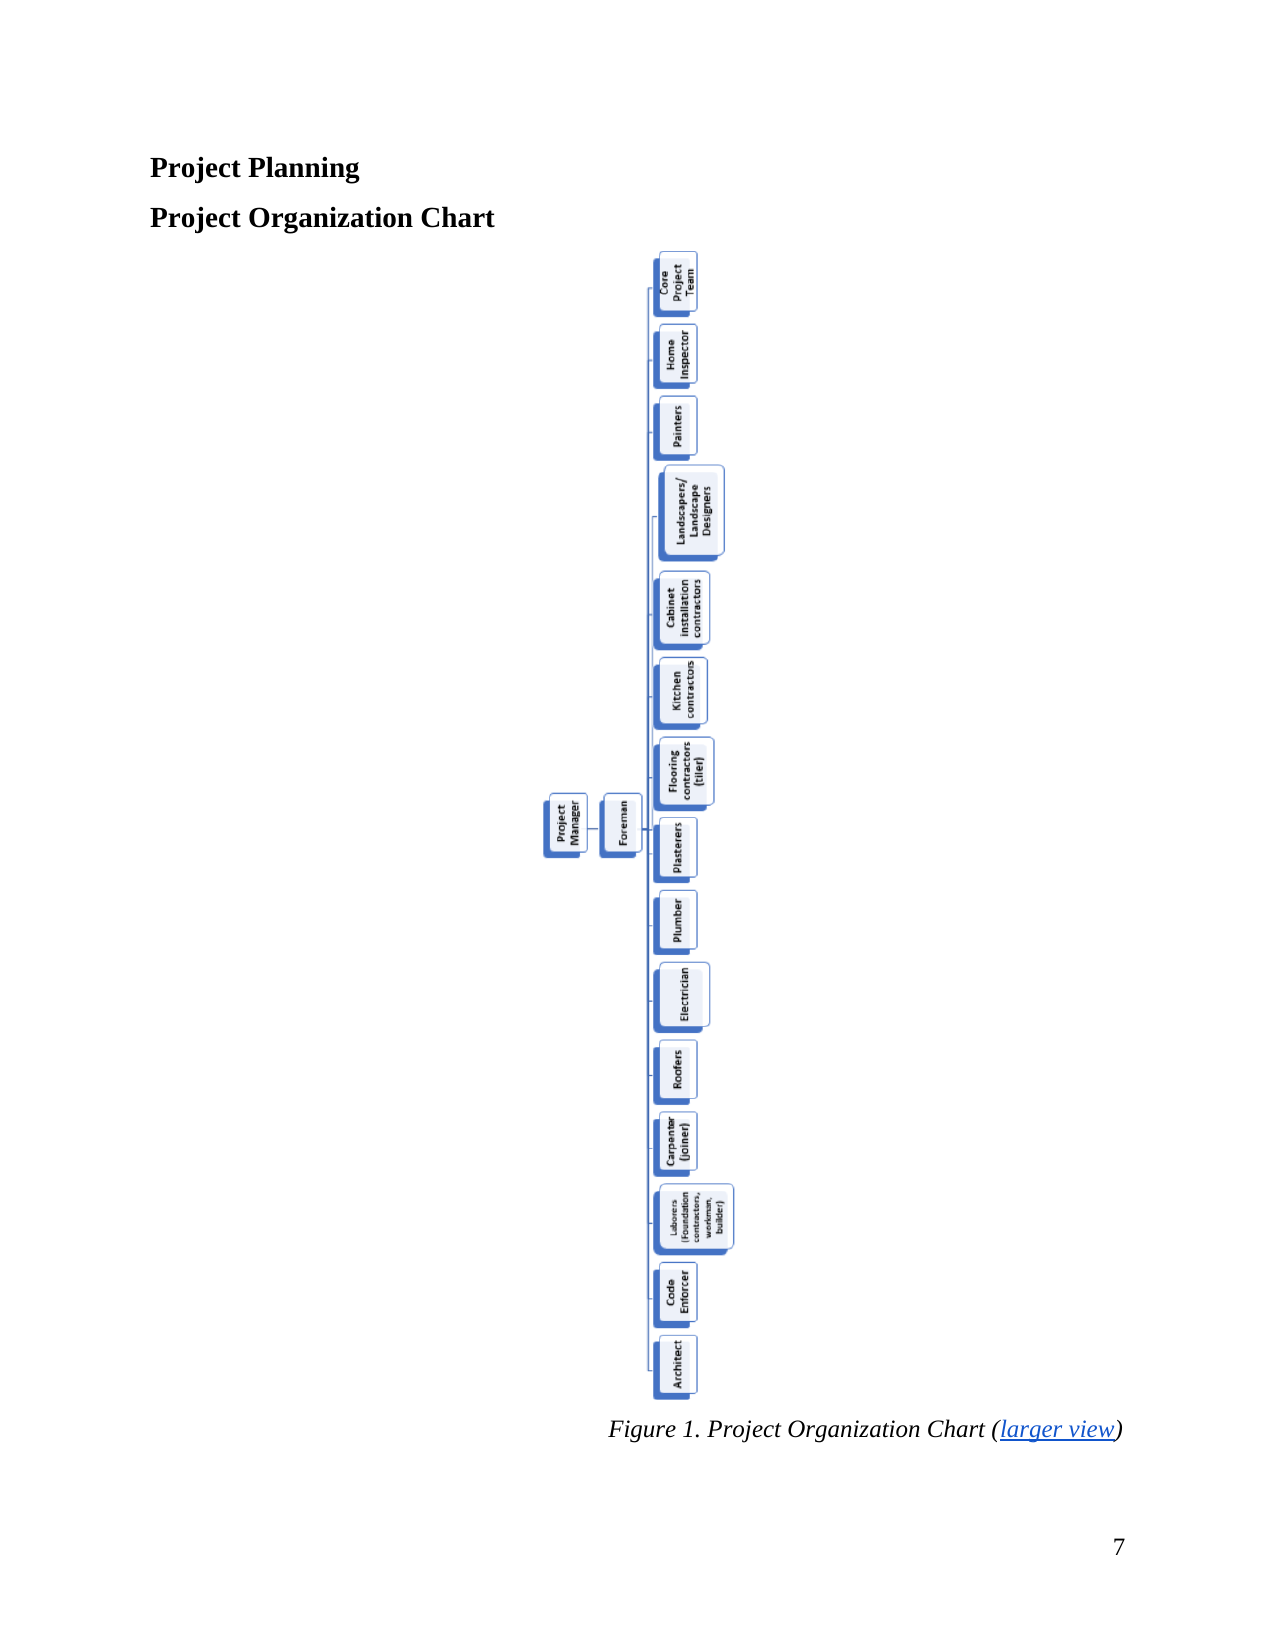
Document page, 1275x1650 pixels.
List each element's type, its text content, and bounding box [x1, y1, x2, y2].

text Figure 1. Project Organization Chart (larger view) [150, 1414, 1125, 1443]
subtitle Project Planning [150, 150, 1125, 183]
picture [303, 252, 973, 1399]
subtitle Project Organization Chart [150, 200, 1125, 234]
